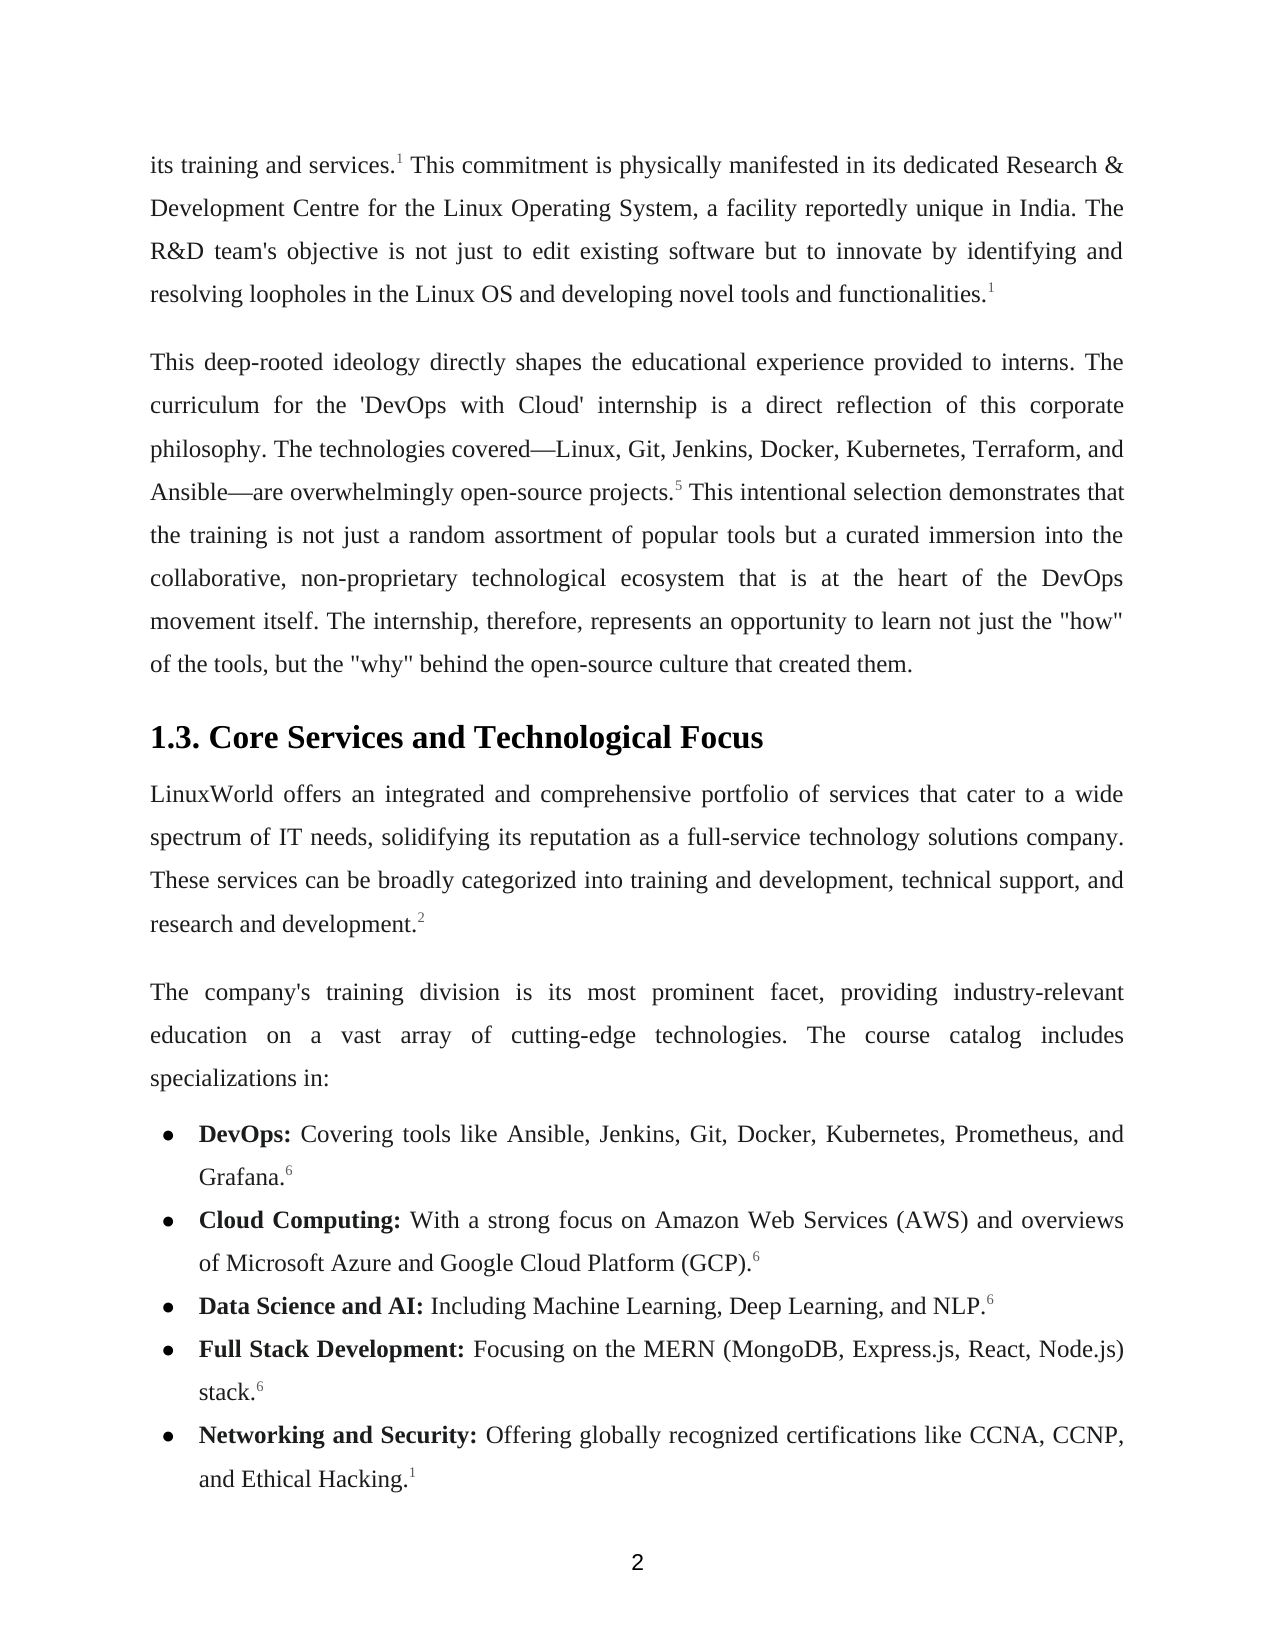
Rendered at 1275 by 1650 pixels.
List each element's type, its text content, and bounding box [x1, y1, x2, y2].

subtitle 1.3. Core Services and Technological Focus [150, 717, 1125, 756]
list Data Science and AI: Including Machine Learning, Deep Learning, and NLP.6 [161, 1291, 1125, 1320]
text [150, 150, 1125, 308]
list Full Stack Development: Focusing on the MERN (MongoDB, Express.js, React, Node.js) stack.6 [161, 1334, 1125, 1406]
list Cloud Computing: With a strong focus on Amazon Web Services (AWS) and overviews of Microsoft Azure and Google Cloud Platform (GCP).6 [161, 1205, 1125, 1277]
list Networking and Security: Offering globally recognized certifications like CCNA, CCNP, and Ethical Hacking.1 [161, 1421, 1125, 1492]
text LinuxWorld offers an integrated and comprehensive portfolio of services that cater to a wide spectrum of IT needs, solidifying its reputation as a full-service technology solutions company. These services can be broadly categorized into training and development, technical support, and research and development.2 [150, 779, 1125, 937]
text This deep-rooted ideology directly shapes the educational experience provided to interns. The curriculum for the 'DevOps with Cloud' internship is a direct reflection of this corporate philosophy. The technologies covered—Linux, Git, Jenkins, Docker, Kubernetes, Terraform, and Ansible—are overwhelmingly open-source projects.5 This intentional selection demonstrates that the training is not just a random assortment of popular tools but a curated immersion into the collaborative, non-proprietary technological ecosystem that is at the heart of the DevOps movement itself. The internship, therefore, represents an opportunity to learn not just the "how" of the tools, but the "why" behind the open-source culture that created them. [150, 347, 1125, 678]
list DevOps: Covering tools like Ansible, Jenkins, Git, Docker, Kubernetes, Prometheus, and Grafana.6 [161, 1119, 1125, 1191]
text The company's training division is its most prominent facet, providing industry-relevant education on a vast array of cutting-edge technologies. The course catalog includes specializations in: [150, 977, 1125, 1092]
